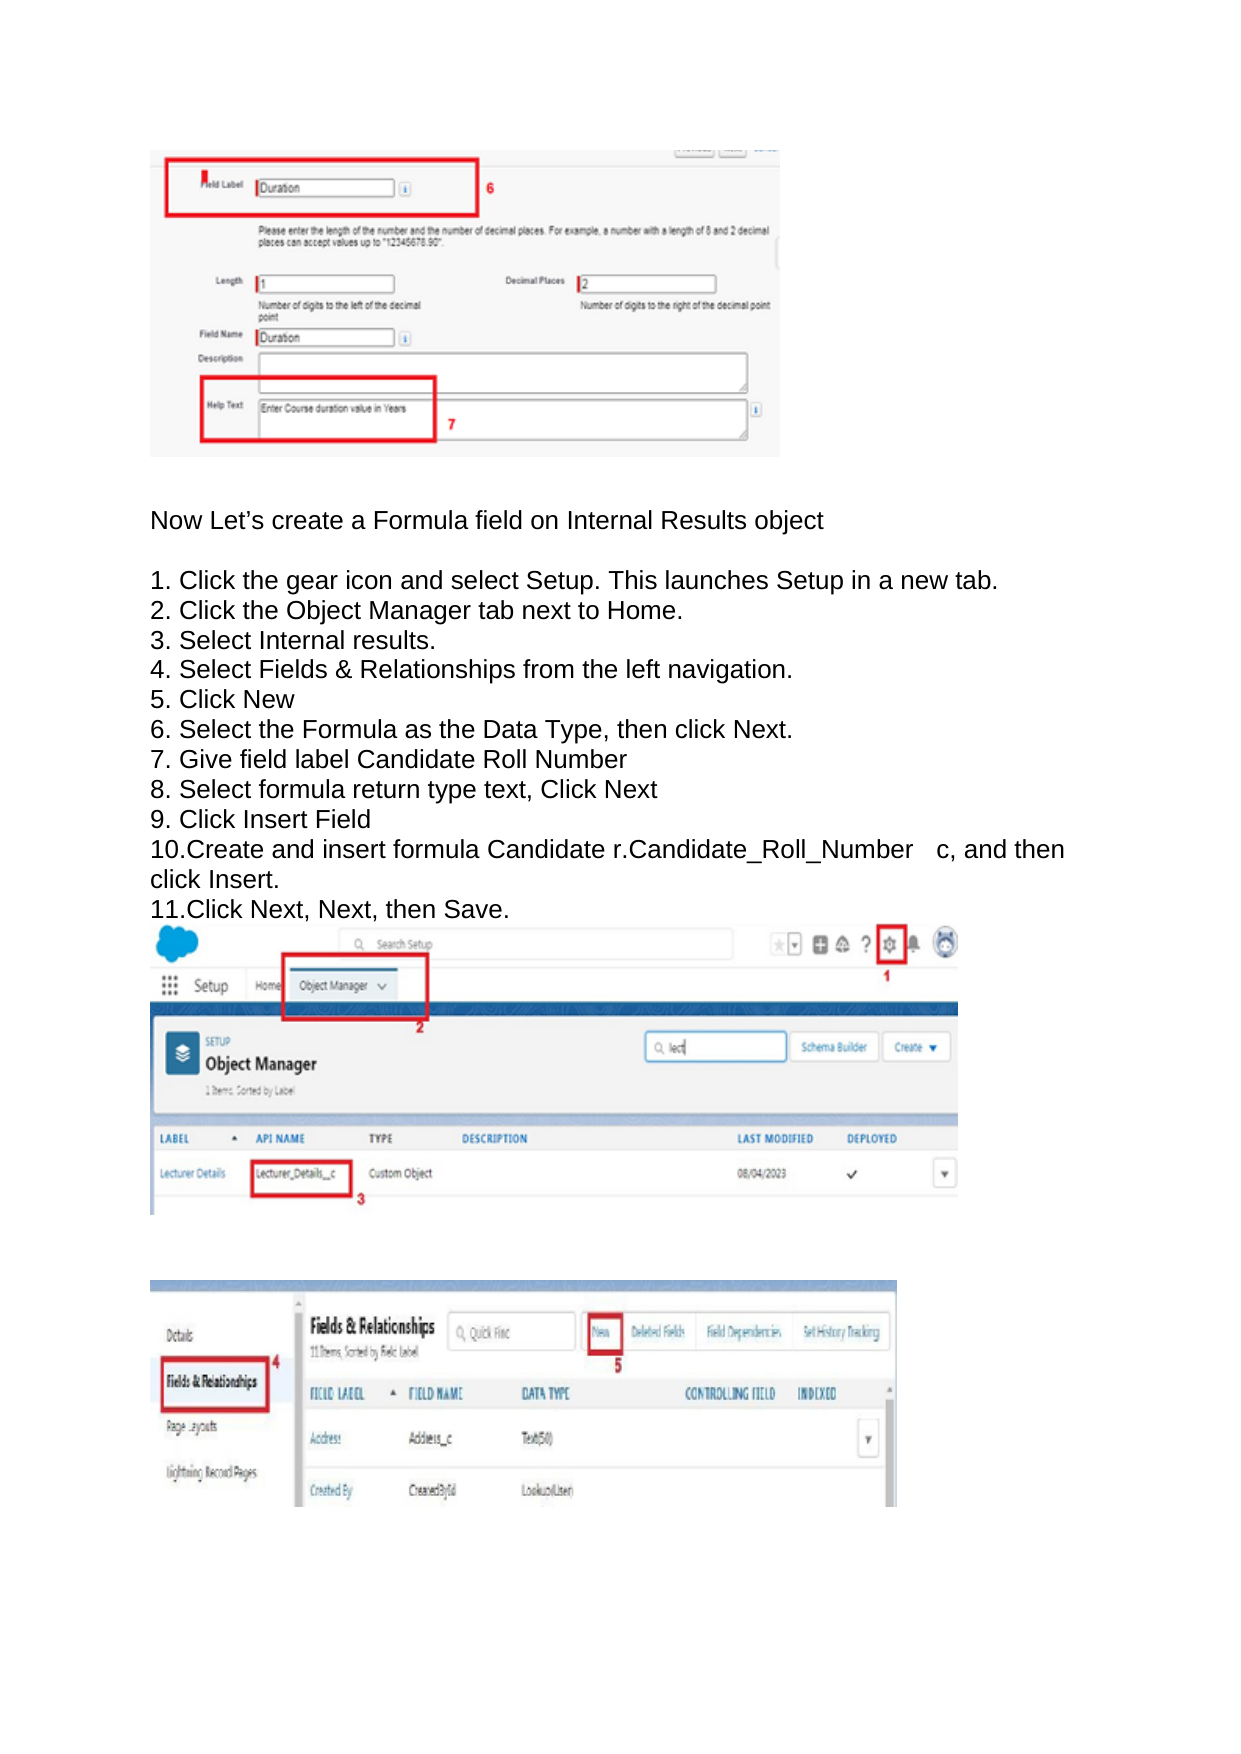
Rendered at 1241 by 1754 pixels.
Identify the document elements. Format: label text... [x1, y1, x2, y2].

text Now Let’s create a Formula field on Internal Results object [150, 475, 1090, 535]
text 9. Click Insert Field [150, 804, 1090, 834]
text 8. Select formula return type text, Click Next [150, 774, 1090, 804]
picture [150, 1280, 897, 1507]
text 1. Click the gear icon and select Setup. This launches Setup in a new tab. [150, 565, 1090, 595]
text 3. Select Internal results. [150, 625, 1090, 654]
text 2. Click the Object Manager tab next to Home. [150, 595, 1090, 625]
picture [150, 923, 958, 1215]
text 10.Create and insert formula Candidate r.Candidate_Roll_Number c, and then click Insert. [150, 834, 1090, 894]
text 11.Click Next, Next, then Save. [150, 894, 1090, 924]
text 6. Select the Formula as the Data Type, then click Next. [150, 714, 1090, 744]
picture [150, 150, 780, 457]
text 7. Give field label Candidate Roll Number [150, 744, 1090, 774]
text 5. Click New [150, 684, 1090, 714]
text 4. Select Fields & Relationships from the left navigation. [150, 654, 1090, 684]
